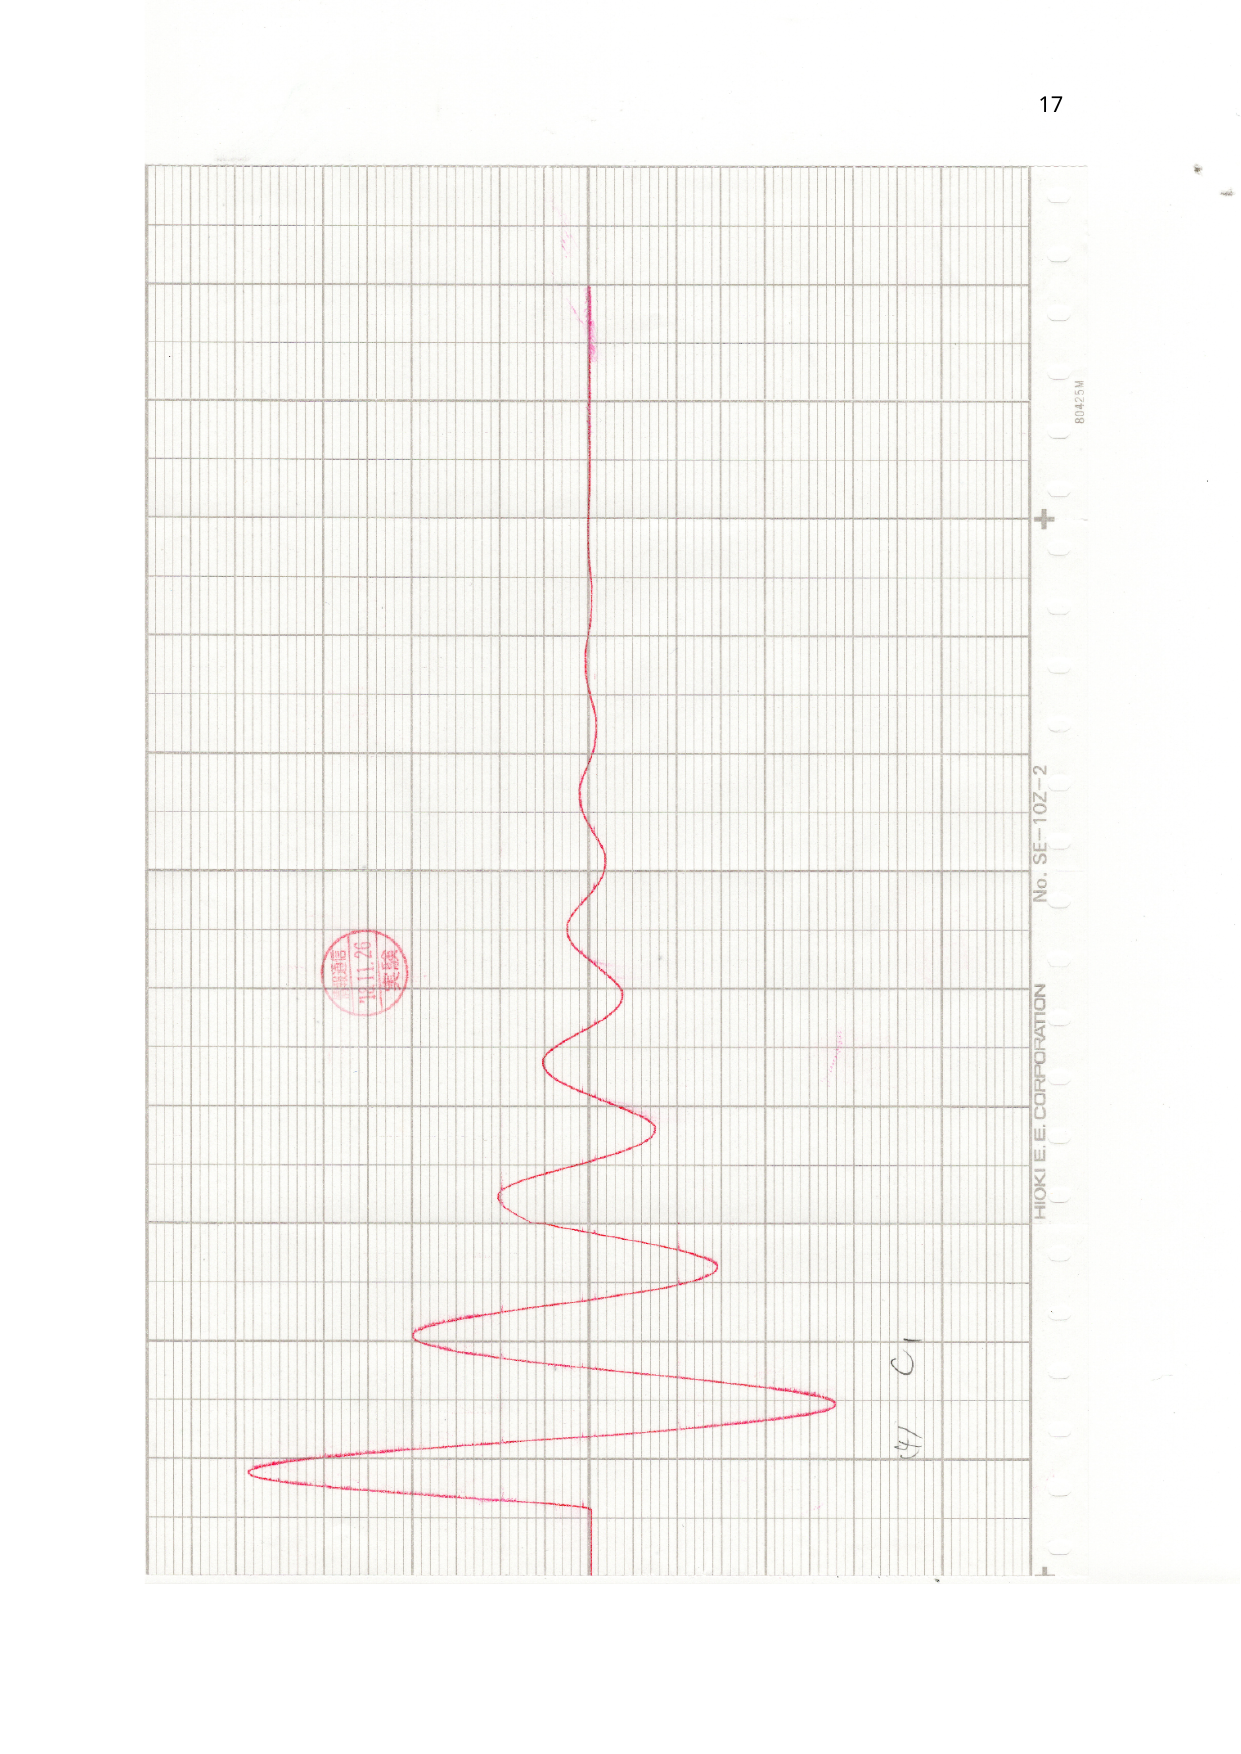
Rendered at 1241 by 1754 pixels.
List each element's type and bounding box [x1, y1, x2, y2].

picture [146, 0, 1241, 1584]
